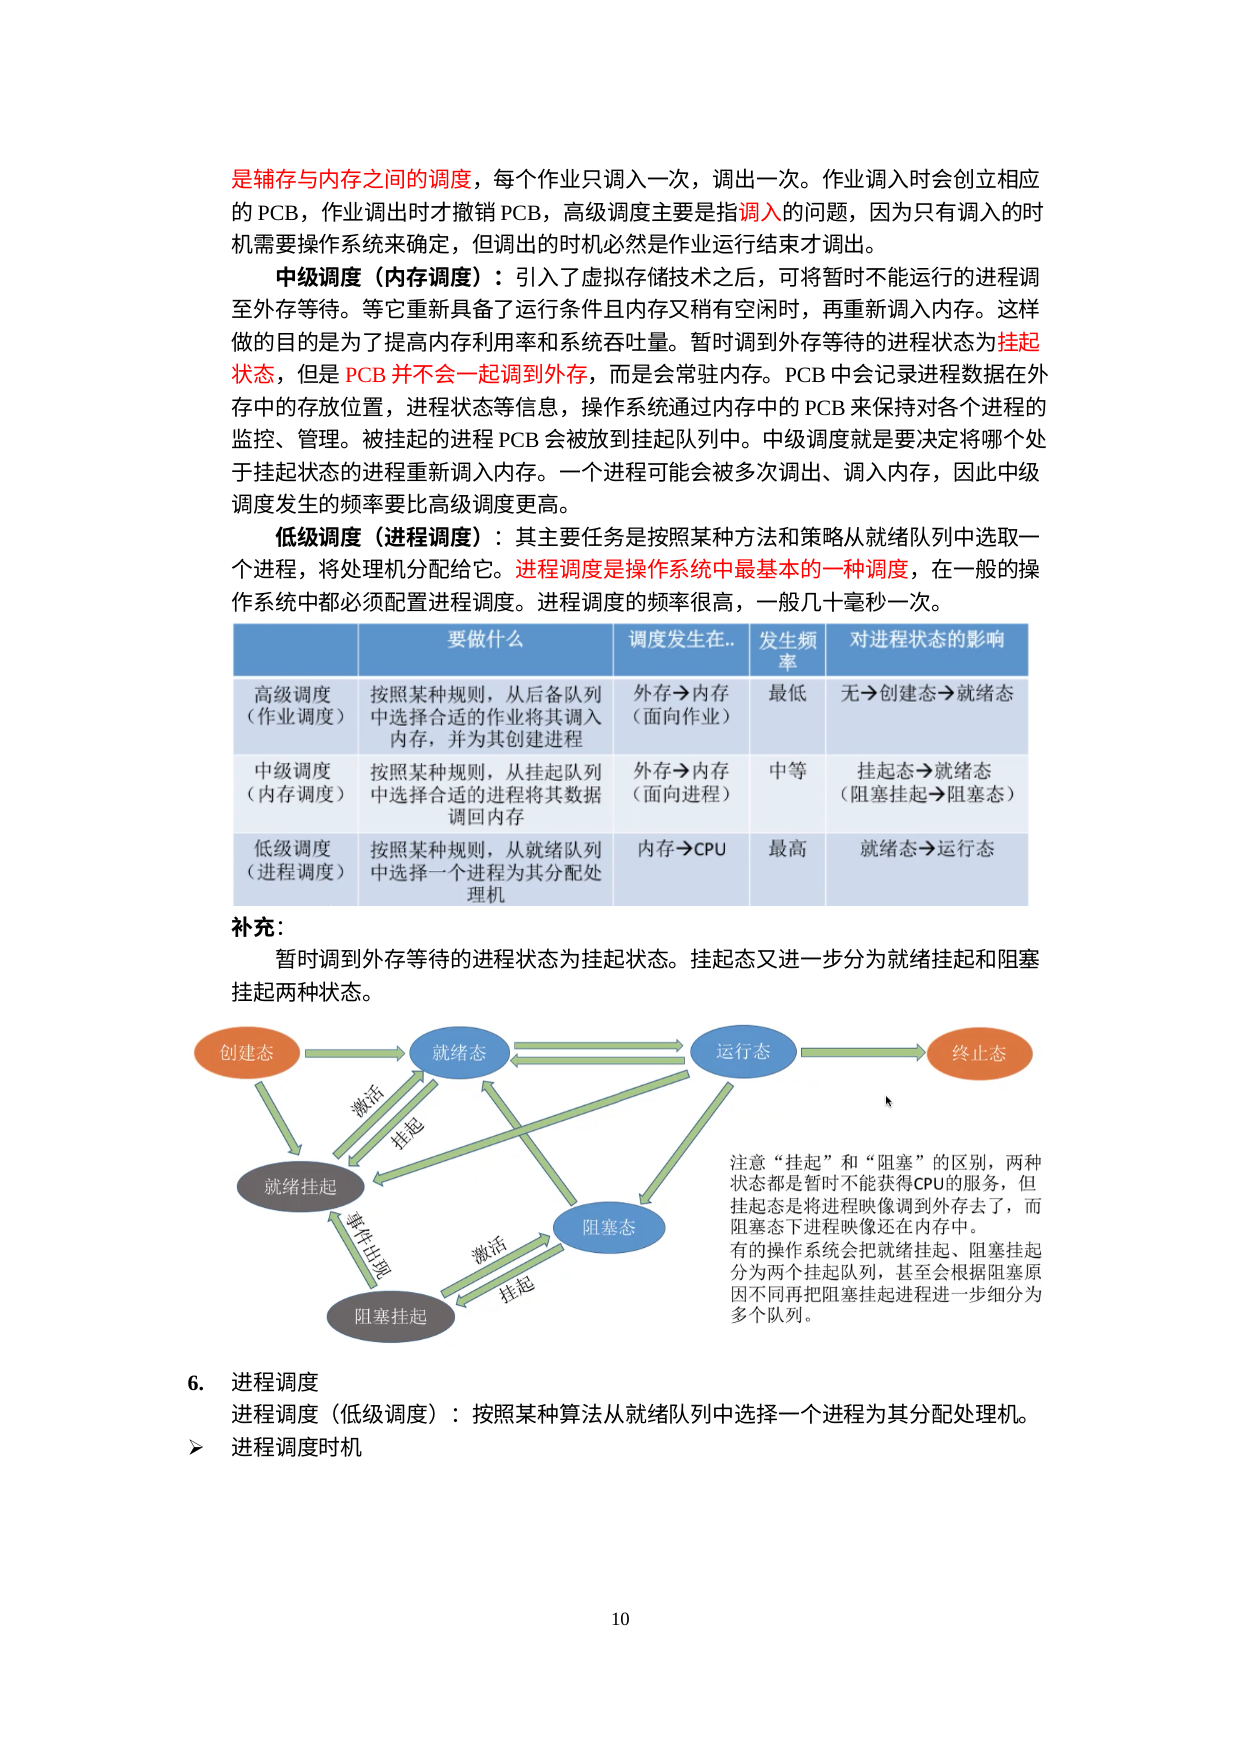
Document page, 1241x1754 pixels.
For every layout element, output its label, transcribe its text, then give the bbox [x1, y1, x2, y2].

text 暂时调到外存等待的进程状态为挂起状态。挂起态又进一步分为就绪挂起和阻塞挂起两种状态。 [231, 942, 1053, 1007]
picture [231, 620, 1030, 906]
text 低级调度（进程调度）：其主要任务是按照某种方法和策略从就绪队列中选取一个进程，将处理机分配给它。进程调度是操作系统中最基本的一种调度，在一般的操作系统中都必须配置进程调度。进程调度的频率很高，一般几十毫秒一次。 [231, 519, 1053, 617]
picture [187, 1020, 1053, 1352]
list 进程调度（低级调度）：按照某种算法从就绪队列中选择一个进程为其分配处理机。 [231, 1397, 1053, 1429]
text 中级调度（内存调度）：引入了虚拟存储技术之后，可将暂时不能运行的进程调至外存等待。等它重新具备了运行条件且内存又稍有空闲时，再重新调入内存。这样做的目的是为了提高内存利用率和系统吞吐量。暂时调到外存等待的进程状态为挂起状态，但是PCB并不会一起调到外存，而是会常驻内存。PCB中会记录进程数据在外存中的存放位置，进程状态等信息，操作系统通过内存中的PCB来保持对各个进程的监控、管理。被挂起的进程PCB会被放到挂起队列中。中级调度就是要决定将哪个处于挂起状态的进程重新调入内存。一个进程可能会被多次调出、调入内存，因此中级调度发生的频率要比高级调度更高。 [231, 259, 1053, 519]
list 进程调度 [187, 1364, 1053, 1397]
list 进程调度时机 [187, 1429, 1053, 1462]
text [231, 162, 1053, 259]
text 补充： [187, 909, 1053, 942]
